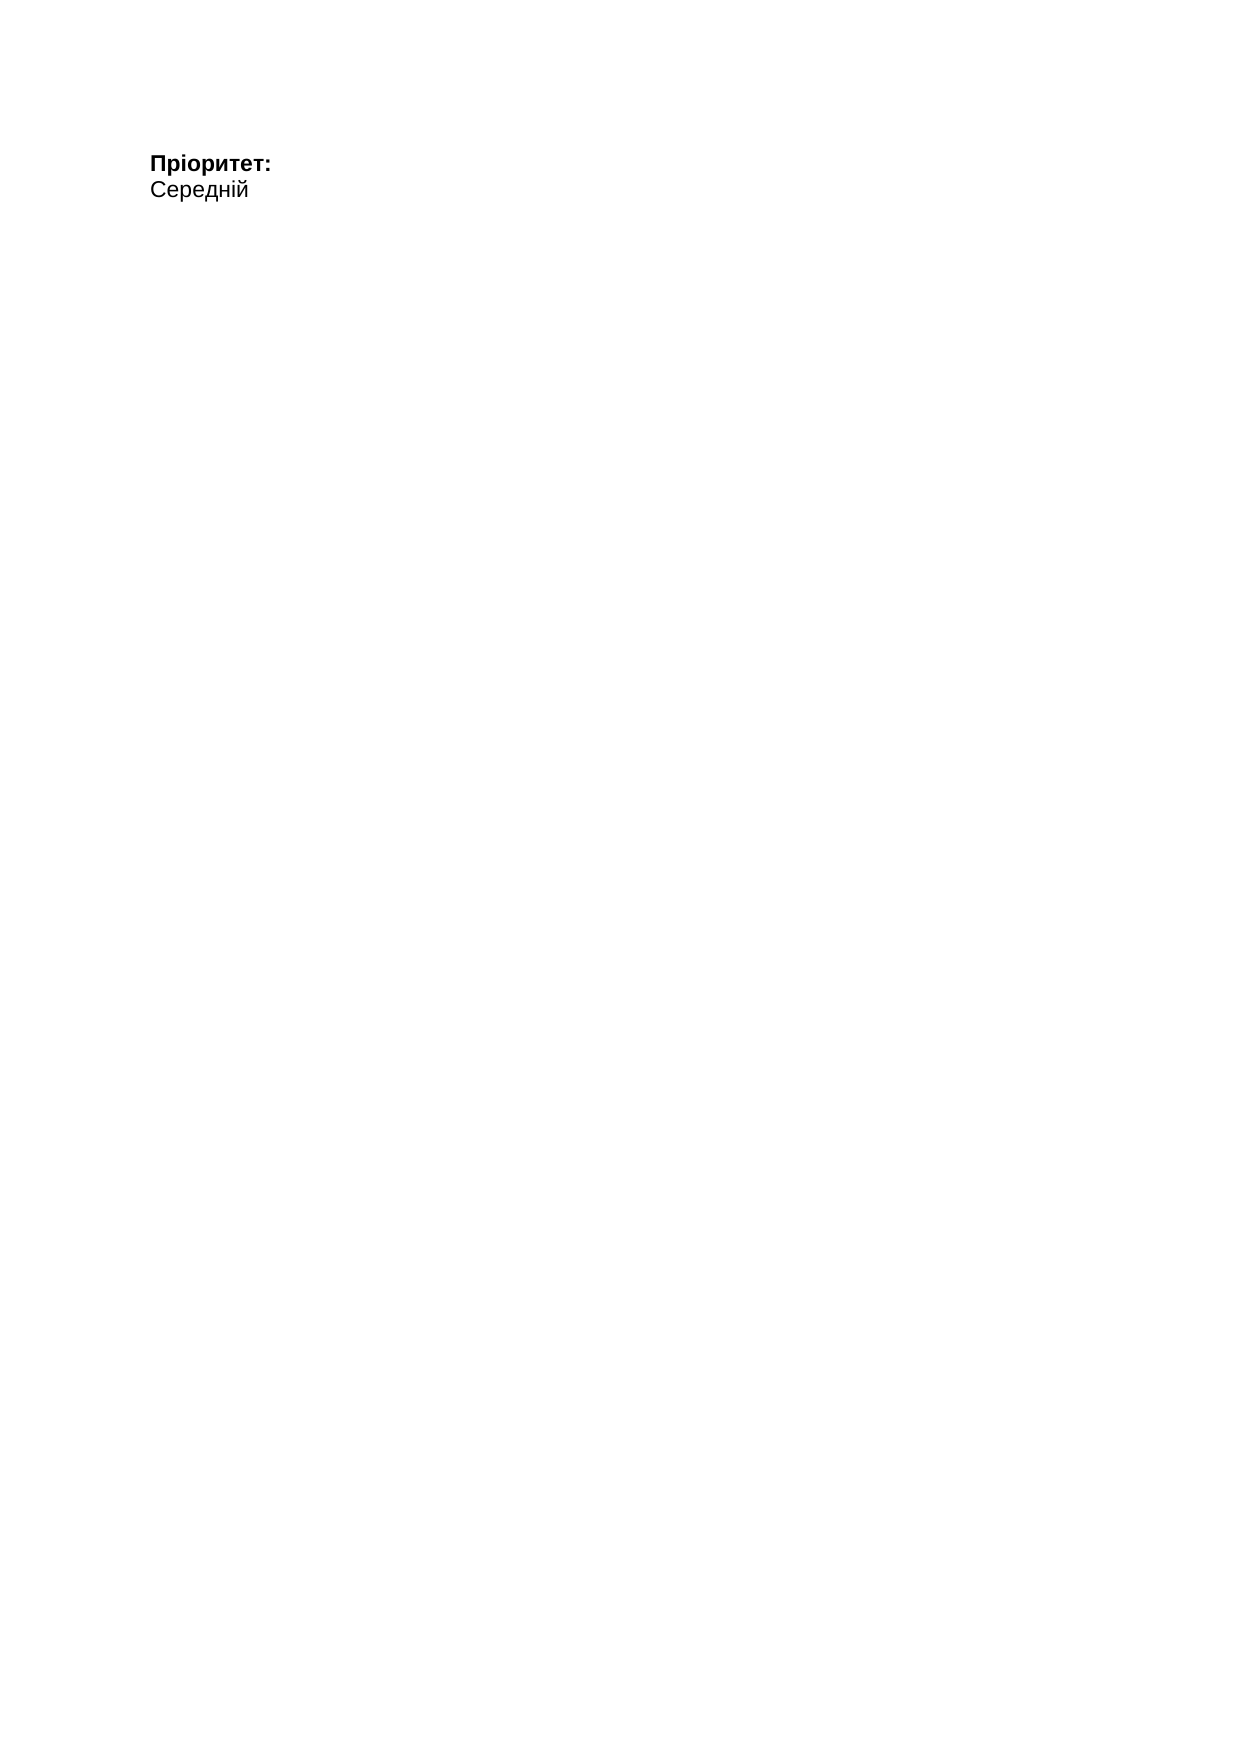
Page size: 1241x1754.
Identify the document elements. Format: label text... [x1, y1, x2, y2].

text Пріоритет: [150, 150, 1090, 176]
text Середній [150, 176, 1090, 203]
